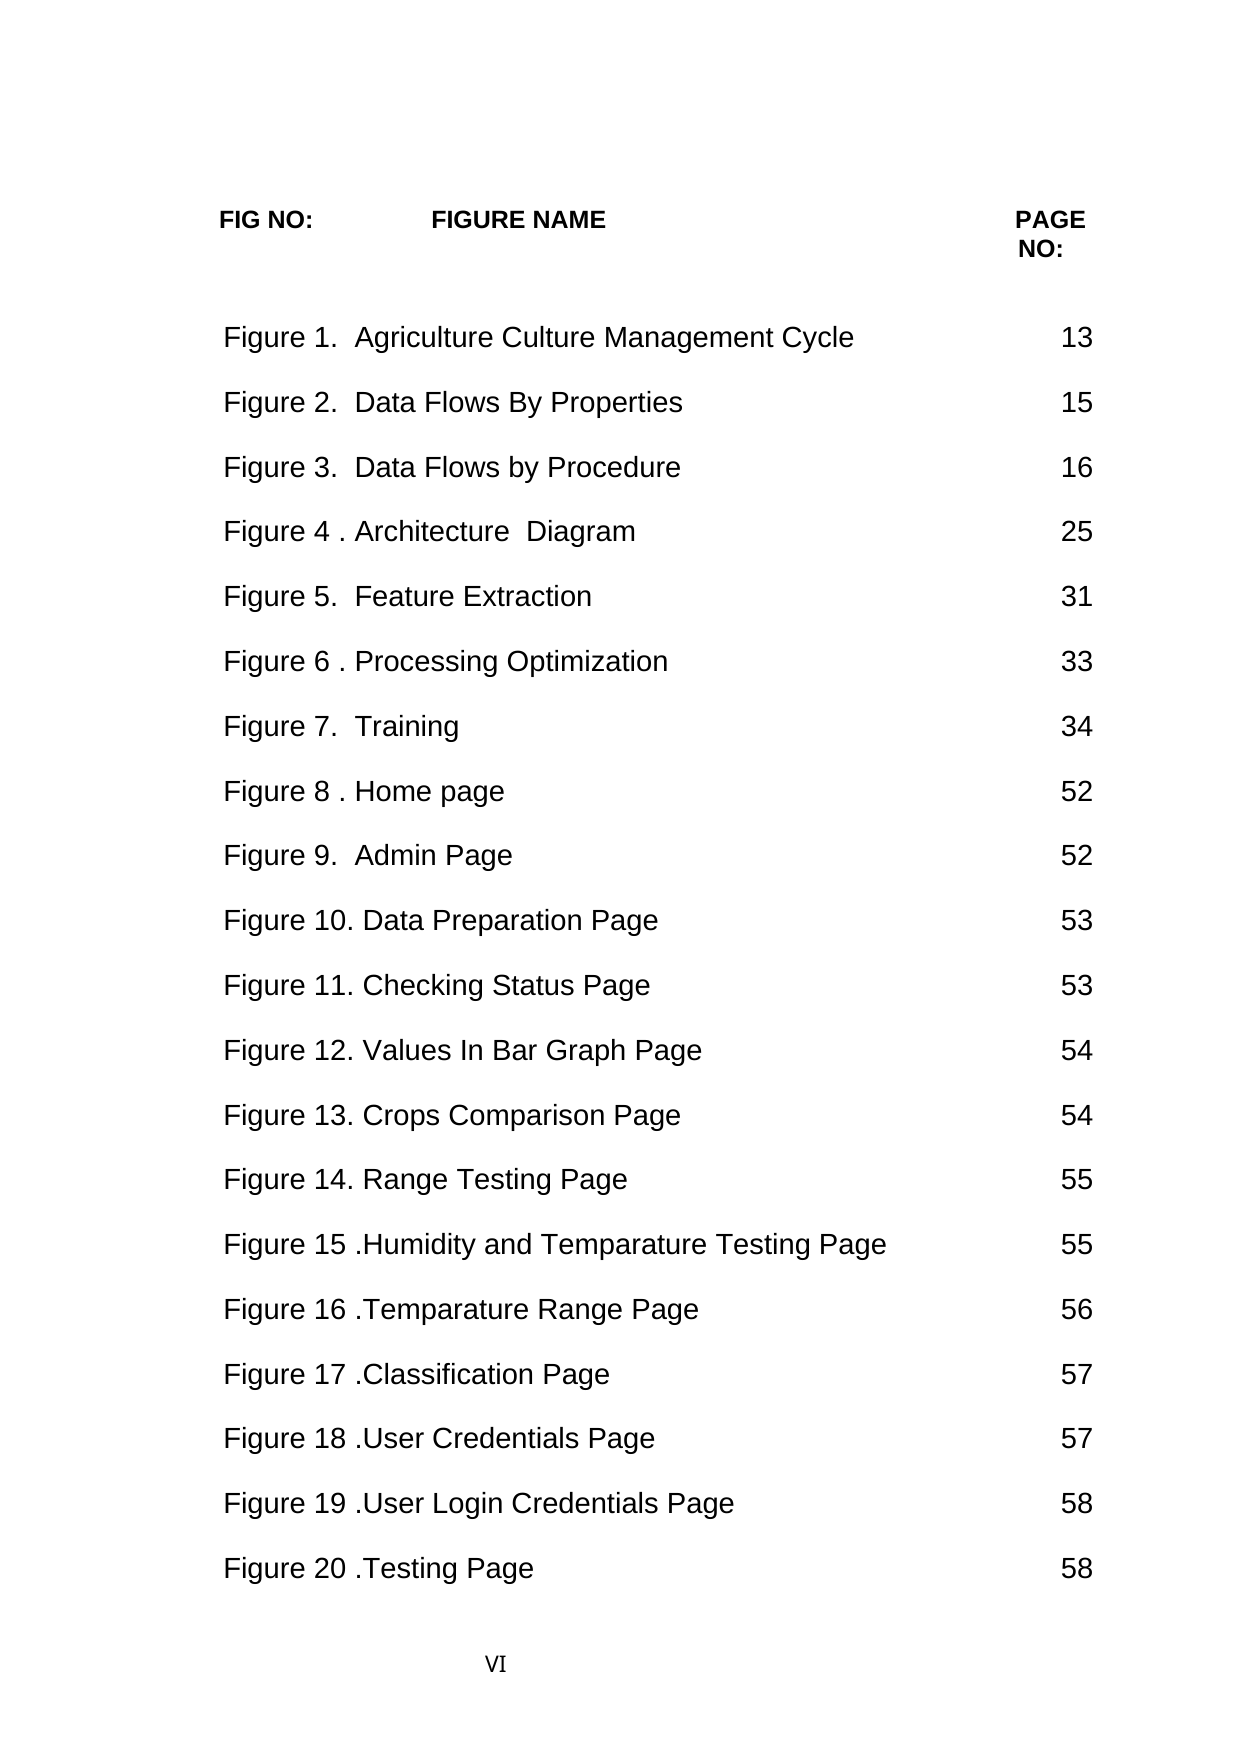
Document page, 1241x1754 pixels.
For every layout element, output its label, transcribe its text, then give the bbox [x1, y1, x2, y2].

text Figure 17 .Classification Page 57 [223, 1357, 1093, 1390]
text Figure 12. Values In Bar Graph Page 54 [223, 1033, 1093, 1066]
text Figure 5. Feature Extraction 31 [223, 579, 1093, 613]
text Figure 2. Data Flows By Properties 15 [223, 385, 1093, 418]
text Figure 14. Range Testing Page 55 [223, 1162, 1093, 1196]
text Figure 9. Admin Page 52 [223, 838, 1093, 872]
text Figure 4 . Architecture Diagram 25 [223, 514, 1093, 548]
text Figure 15 .Humidity and Temparature Testing Page 55 [223, 1227, 1093, 1261]
text Figure 10. Data Preparation Page 53 [223, 903, 1093, 937]
text Figure 11. Checking Status Page 53 [223, 968, 1093, 1002]
text Figure 7. Training 34 [223, 709, 1093, 742]
text Figure 8 . Home page 52 [223, 774, 1093, 807]
text Figure 1. Agriculture Culture Management Cycle 13 [223, 320, 1093, 354]
text FIG NO: FIGURE NAME PAGE NO: [177, 205, 1093, 263]
text Figure 3. Data Flows by Procedure 16 [223, 450, 1093, 483]
text Figure 19 .User Login Credentials Page 58 [223, 1486, 1093, 1520]
text Figure 20 .Testing Page 58 [223, 1551, 1093, 1585]
text Figure 6 . Processing Optimization 33 [223, 644, 1093, 678]
text Figure 16 .Temparature Range Page 56 [223, 1292, 1093, 1326]
text Figure 13. Crops Comparison Page 54 [223, 1098, 1093, 1131]
text Figure 18 .User Credentials Page 57 [223, 1422, 1093, 1455]
